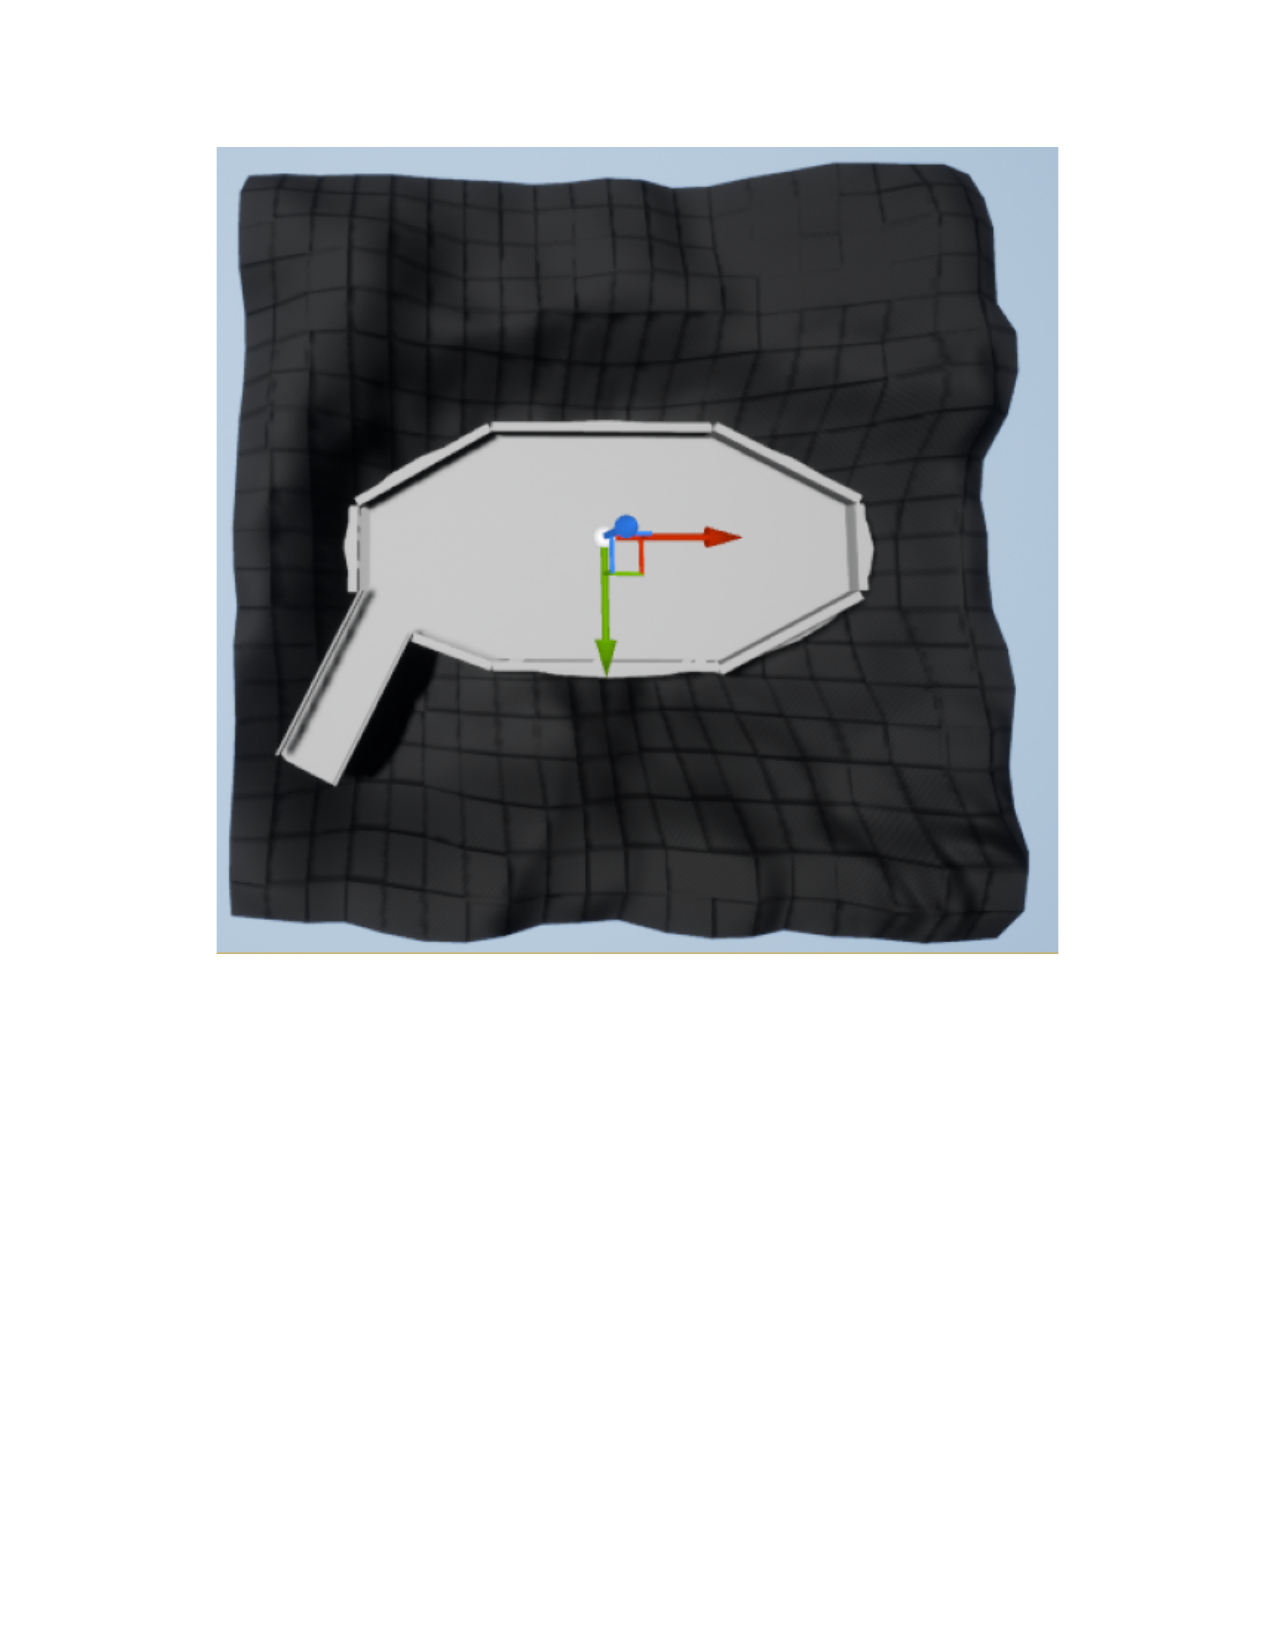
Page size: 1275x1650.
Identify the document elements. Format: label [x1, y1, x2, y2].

picture [216, 147, 1059, 954]
